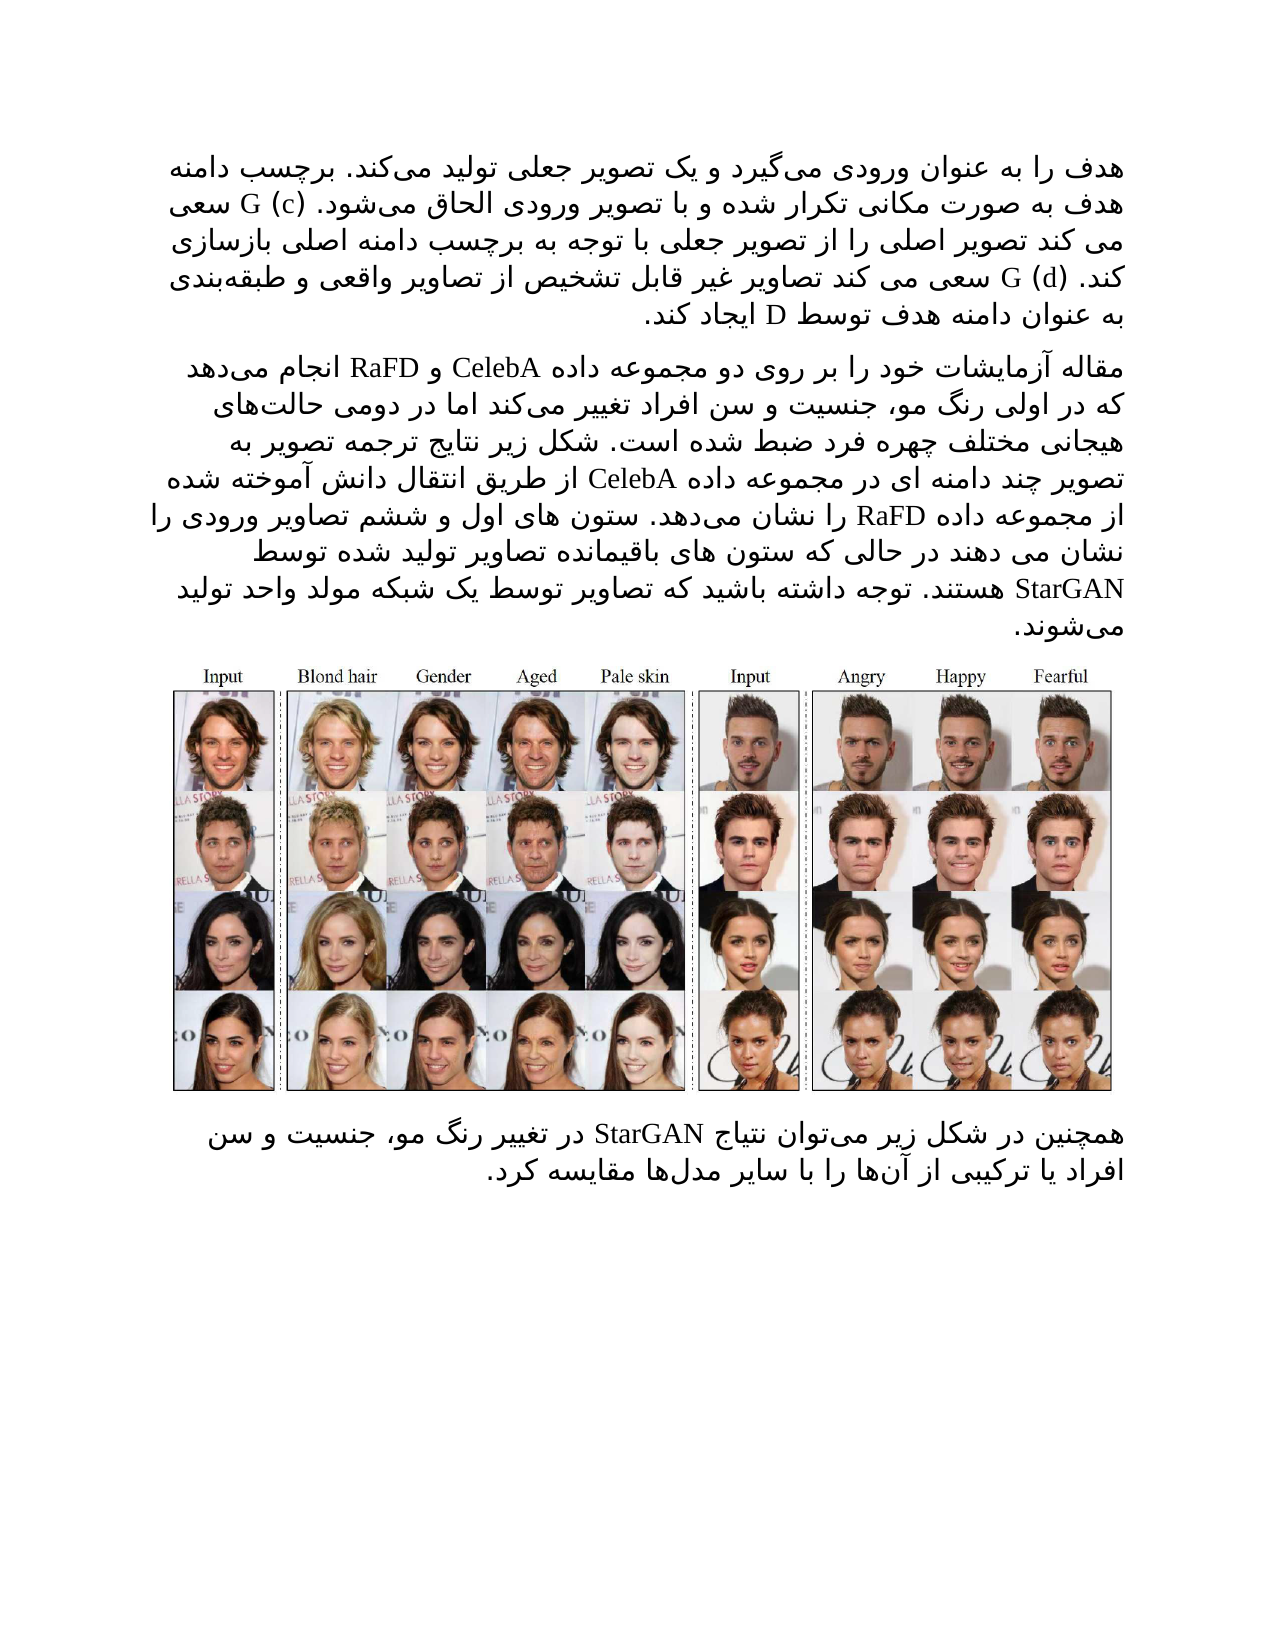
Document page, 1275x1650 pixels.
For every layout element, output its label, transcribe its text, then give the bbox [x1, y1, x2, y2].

text همچنین در شکل زیر می‌توان نتیاج StarGAN در تغییر رنگ مو، جنسیت و سن افراد یا ترکیبی از آن‌ها را با سایر مدل‌ها مقایسه کرد. [150, 1116, 1125, 1187]
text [150, 150, 1125, 331]
text مقاله آزمایشات خود را بر روی دو مجموعه داده CelebA و RaFD انجام می‌دهد که در اولی رنگ مو، جنسیت و سن افراد تغییر می‌کند اما در دومی حالت‌های هیجانی مختلف چهره فرد ضبط شده است. شکل زیر نتایج ترجمه تصویر به تصویر چند دامنه ای در مجموعه داده CelebA از طریق انتقال دانش آموخته شده از مجموعه داده RaFD را نشان می‌دهد. ستون های اول و ششم تصاویر ورودی را نشان می دهند در حالی که ستون های باقیمانده تصاویر تولید شده توسط StarGAN هستند. توجه داشته باشید که تصاویر توسط یک شبکه مولد واحد تولید می‌شوند. [150, 351, 1125, 642]
picture [150, 661, 1125, 1098]
